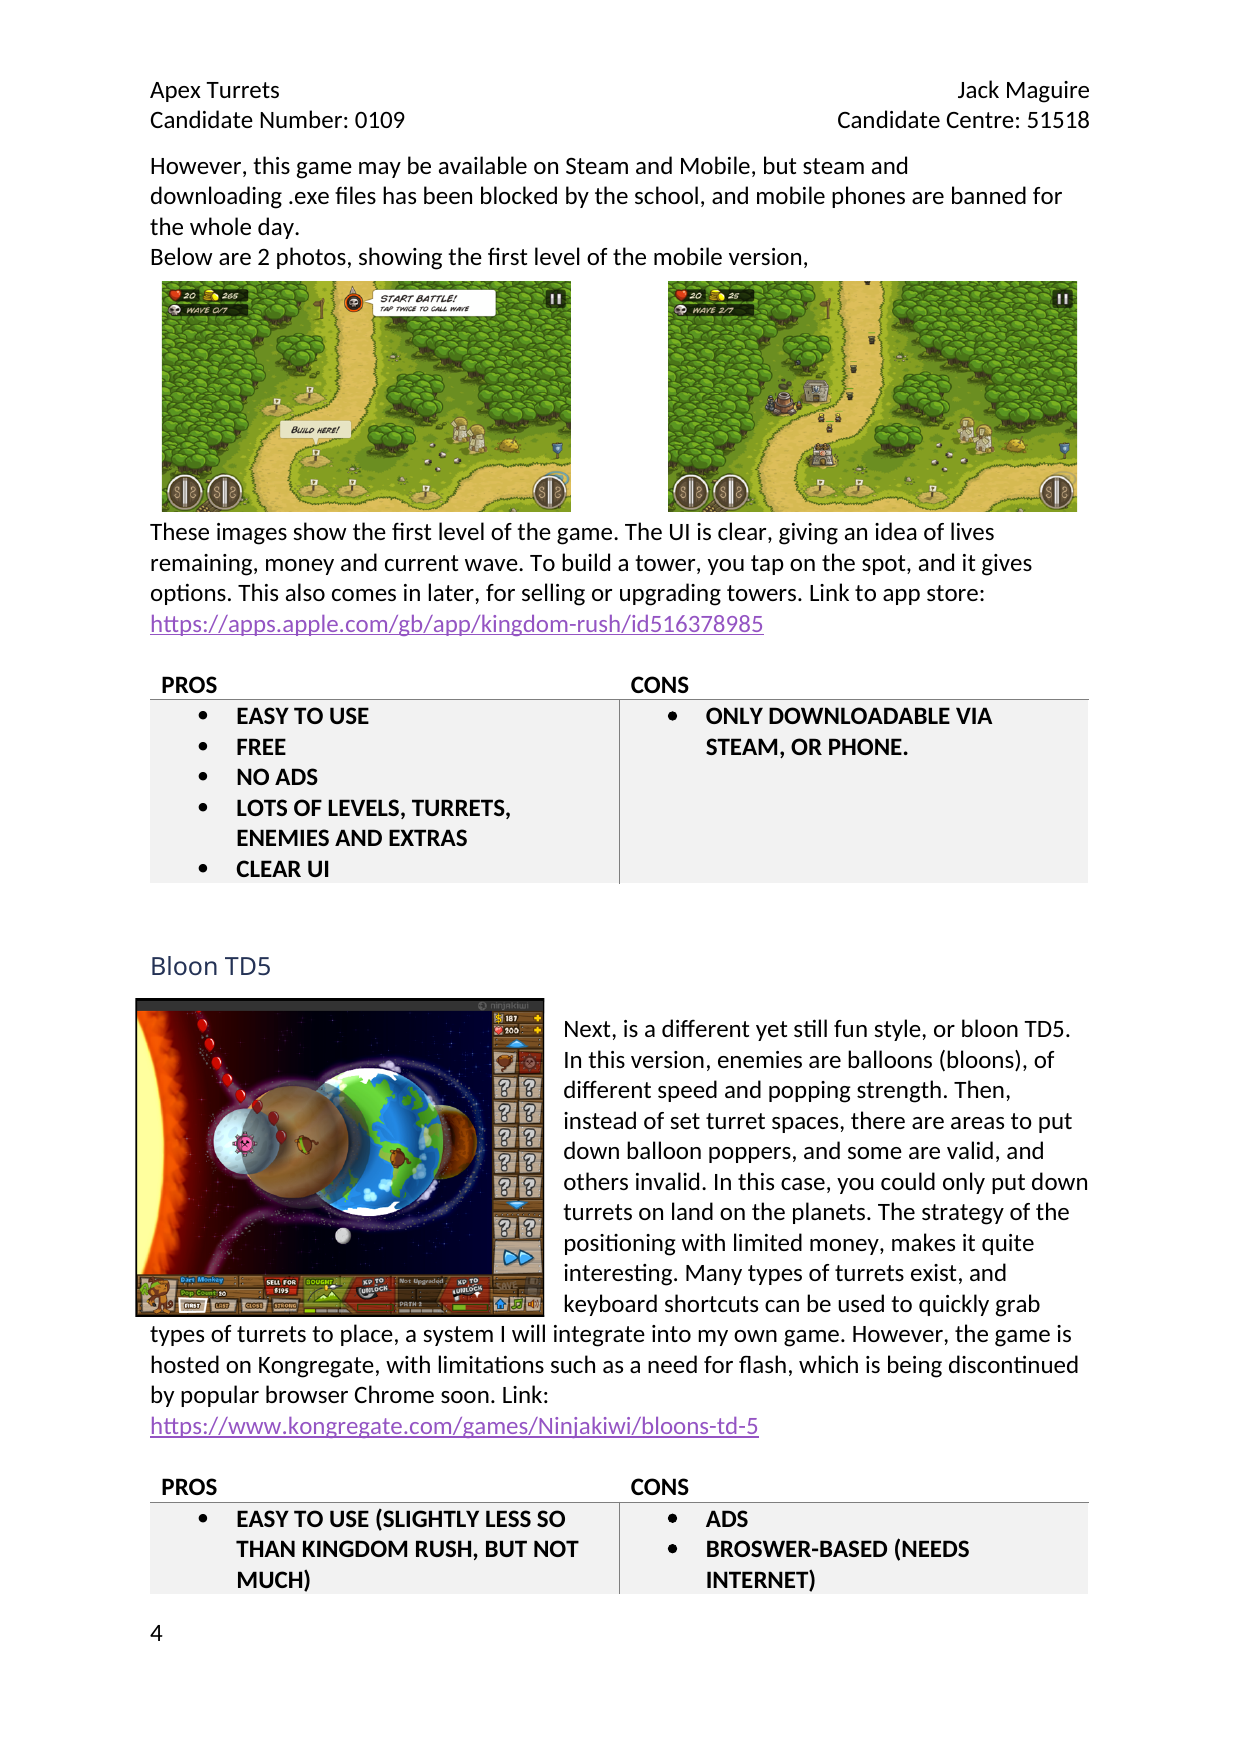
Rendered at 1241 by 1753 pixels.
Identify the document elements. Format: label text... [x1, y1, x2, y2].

subtitle Bloon TD5 [150, 949, 1090, 983]
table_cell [620, 1503, 1088, 1594]
table_header cons [619, 1471, 1088, 1502]
picture [135, 998, 545, 1317]
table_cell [150, 1503, 619, 1594]
table_cell Only downloadable via steam, or phone. [620, 700, 1088, 883]
table_header Cons [619, 669, 1088, 699]
table_header Pros [150, 669, 619, 699]
table_cell easy to use free no ads lots of levels, turrets, enemies and extras clear ui [150, 700, 619, 883]
table_header pros [150, 1471, 619, 1502]
picture [666, 281, 1077, 512]
text Below are 2 photos, showing the first level of the mobile version, [150, 242, 1090, 272]
text https://apps.apple.com/gb/app/kingdom-rush/id516378985 [150, 608, 1090, 638]
text However, this game may be available on Steam and Mobile, but steam and downloading .exe files has been blocked by the school, and mobile phones are banned for the whole day. [150, 150, 1090, 242]
picture [160, 281, 571, 512]
